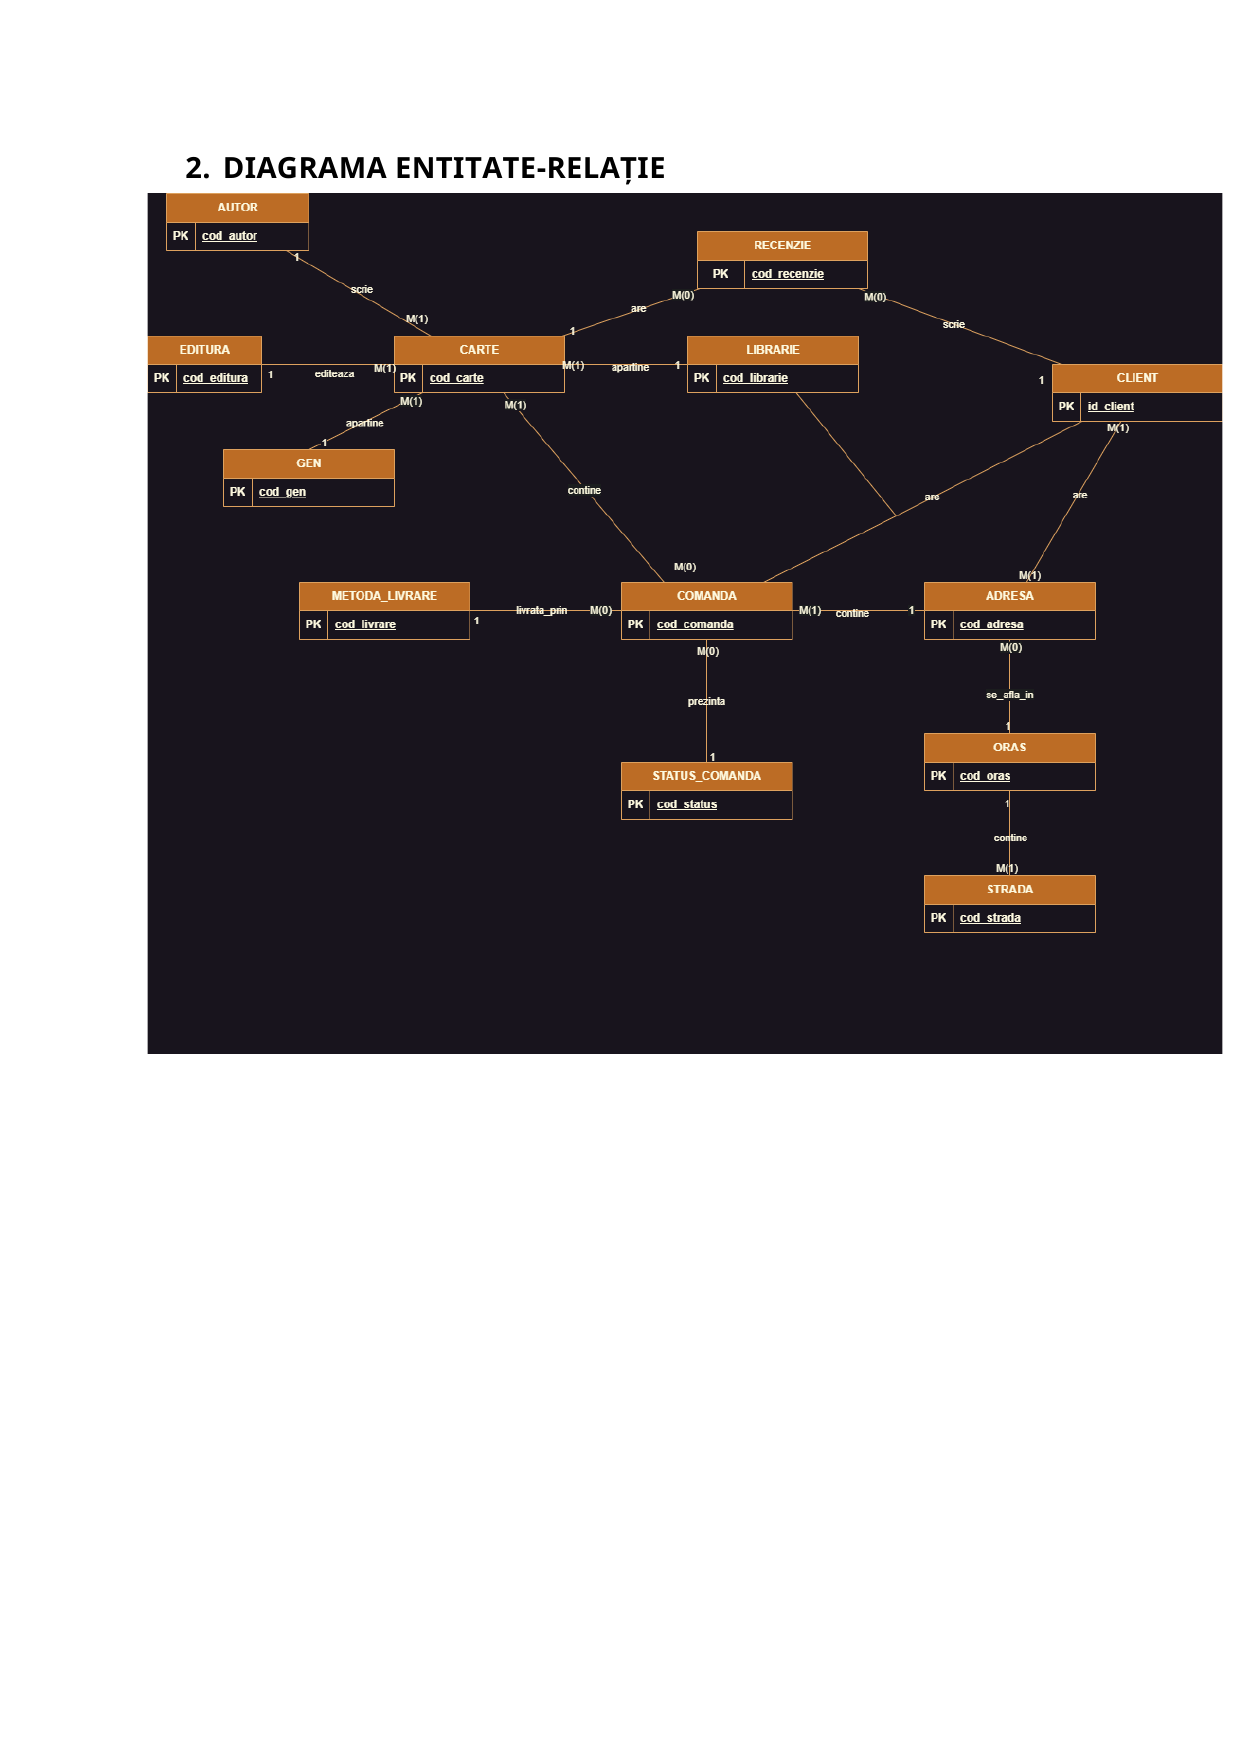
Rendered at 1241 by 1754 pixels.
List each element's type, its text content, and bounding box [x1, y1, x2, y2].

picture [147, 193, 1223, 1054]
subtitle Diagrama entitate-relație [185, 148, 1093, 187]
